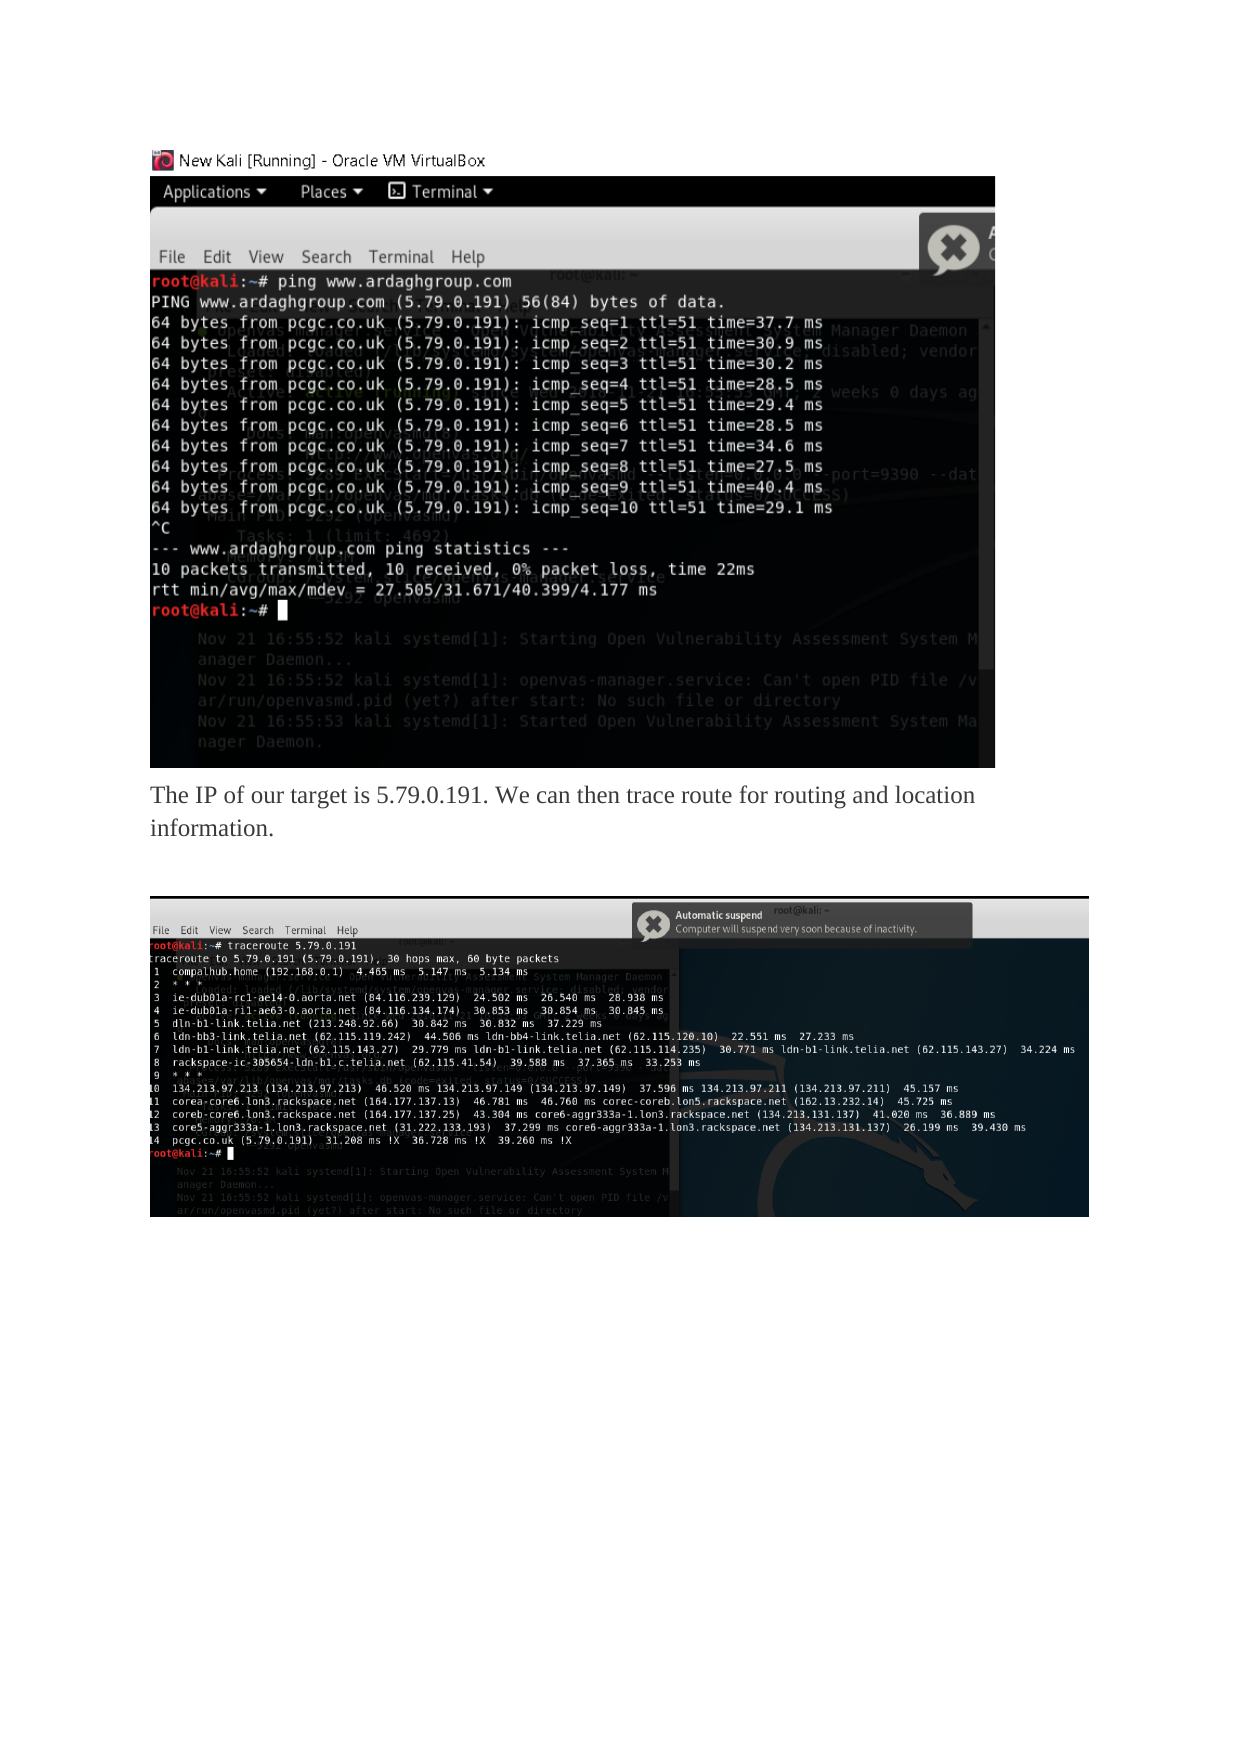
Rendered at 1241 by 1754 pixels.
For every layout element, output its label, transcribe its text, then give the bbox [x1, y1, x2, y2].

picture [150, 896, 1089, 1217]
picture [150, 150, 996, 768]
text The IP of our target is 5.79.0.191. We can then trace route for routing and location information. [150, 780, 1090, 842]
